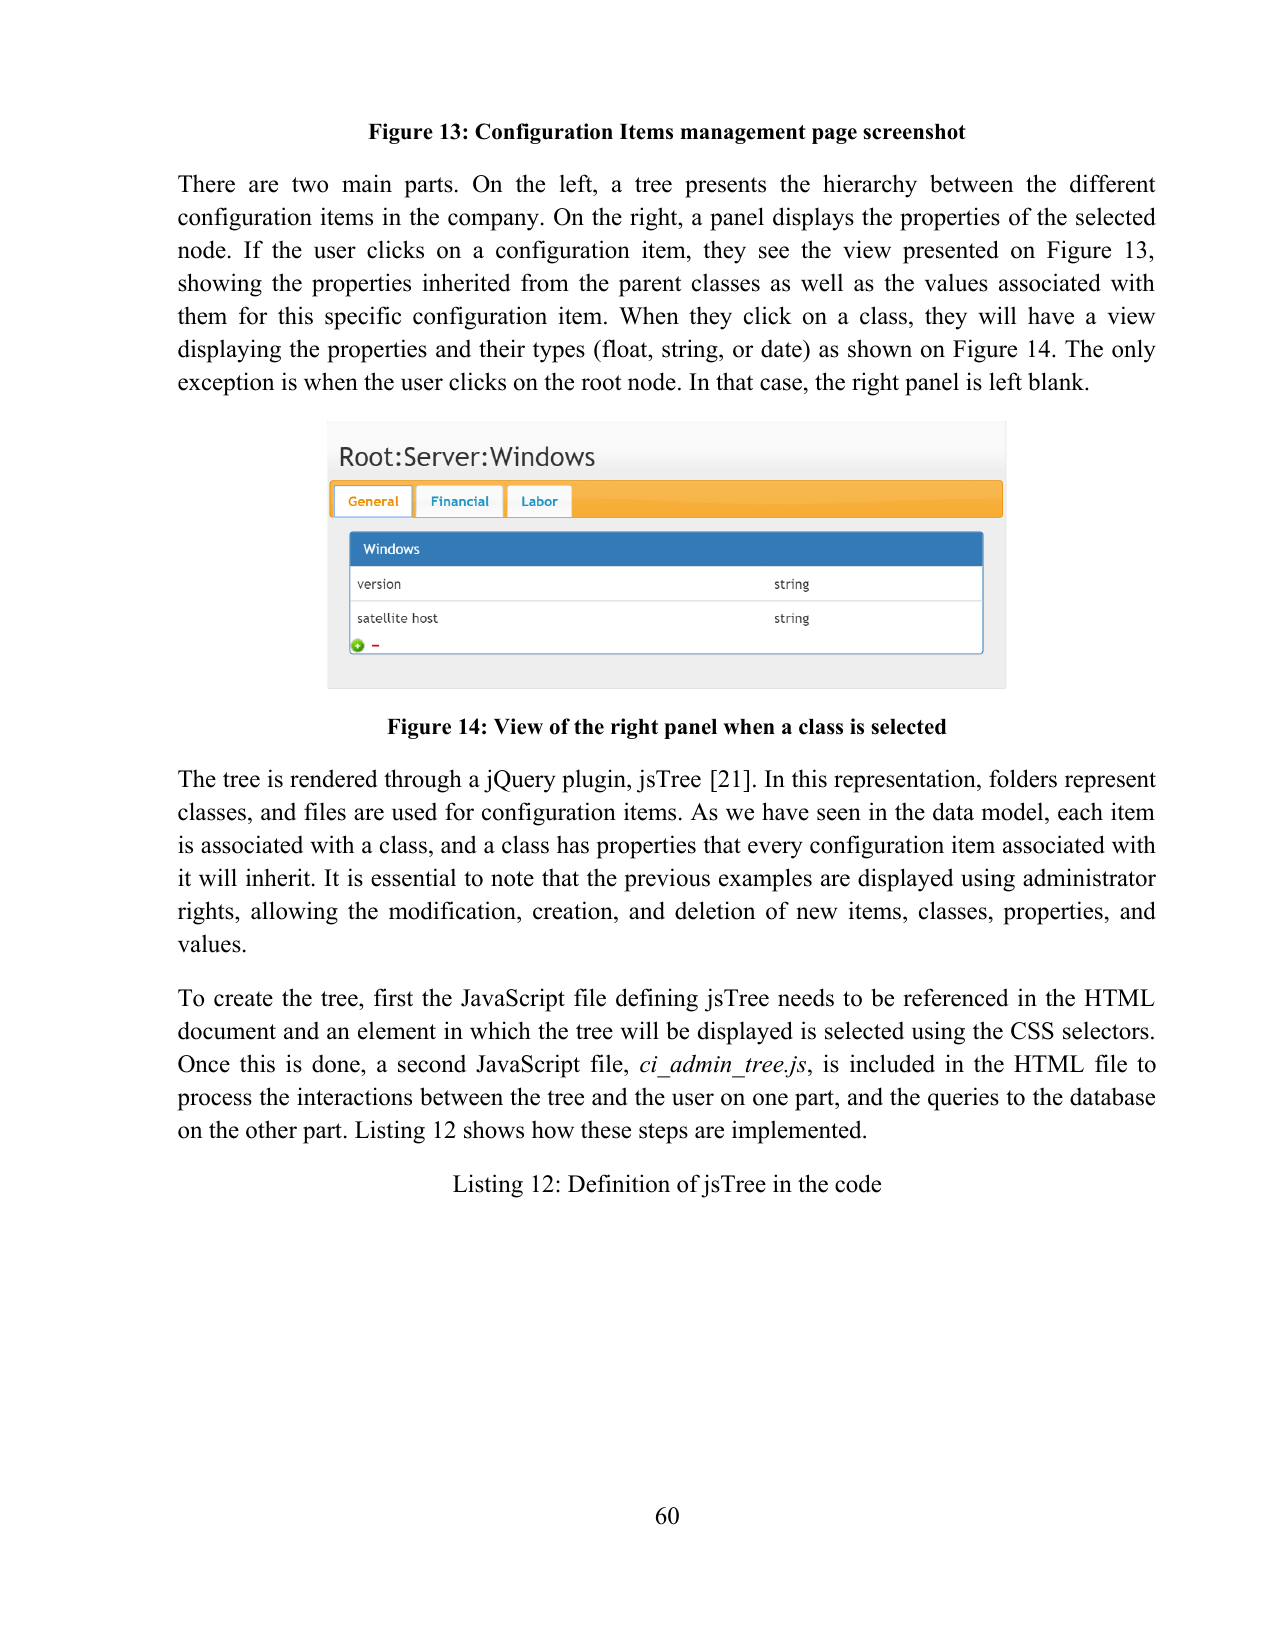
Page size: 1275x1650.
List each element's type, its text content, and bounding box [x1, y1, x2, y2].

text There are two main parts. On the left, a tree presents the hierarchy between the different configuration items in the company. On the right, a panel displays the properties of the selected node. If the user clicks on a configuration item, they see the view presented on Figure 13, showing the properties inherited from the parent classes as well as the values associated with them for this specific configuration item. When they click on a class, they will have a view displaying the properties and their types (float, string, or date) as shown on Figure 14. The only exception is when the user clicks on the root node. In that case, the right panel is left blank. [177, 169, 1157, 396]
text Figure 14: View of the right panel when a class is selected [177, 713, 1157, 740]
picture [327, 421, 1007, 689]
text The tree is rendered through a jQuery plugin, jsTree. In this representation, folders represent classes, and files are used for configuration items. As we have seen in the data model, each item is associated with a class, and a class has properties that every configuration item associated with it will inherit. It is essential to note that the previous examples are displayed using administrator rights, allowing the modification, creation, and deletion of new items, classes, properties, and values. [177, 764, 1157, 958]
text Listing 12: Definition of jsTree in the code [177, 1169, 1157, 1198]
text Figure 13: Configuration Items management page screenshot [177, 118, 1157, 144]
text To create the tree, first the JavaScript file defining jsTree needs to be referenced in the HTML document and an element in which the tree will be displayed is selected using the CSS selectors. Once this is done, a second JavaScript file, ci_admin_tree.js, is included in the HTML file to process the interactions between the tree and the user on one part, and the queries to the database on the other part. Listing 12 shows how these steps are implemented. [177, 983, 1157, 1144]
